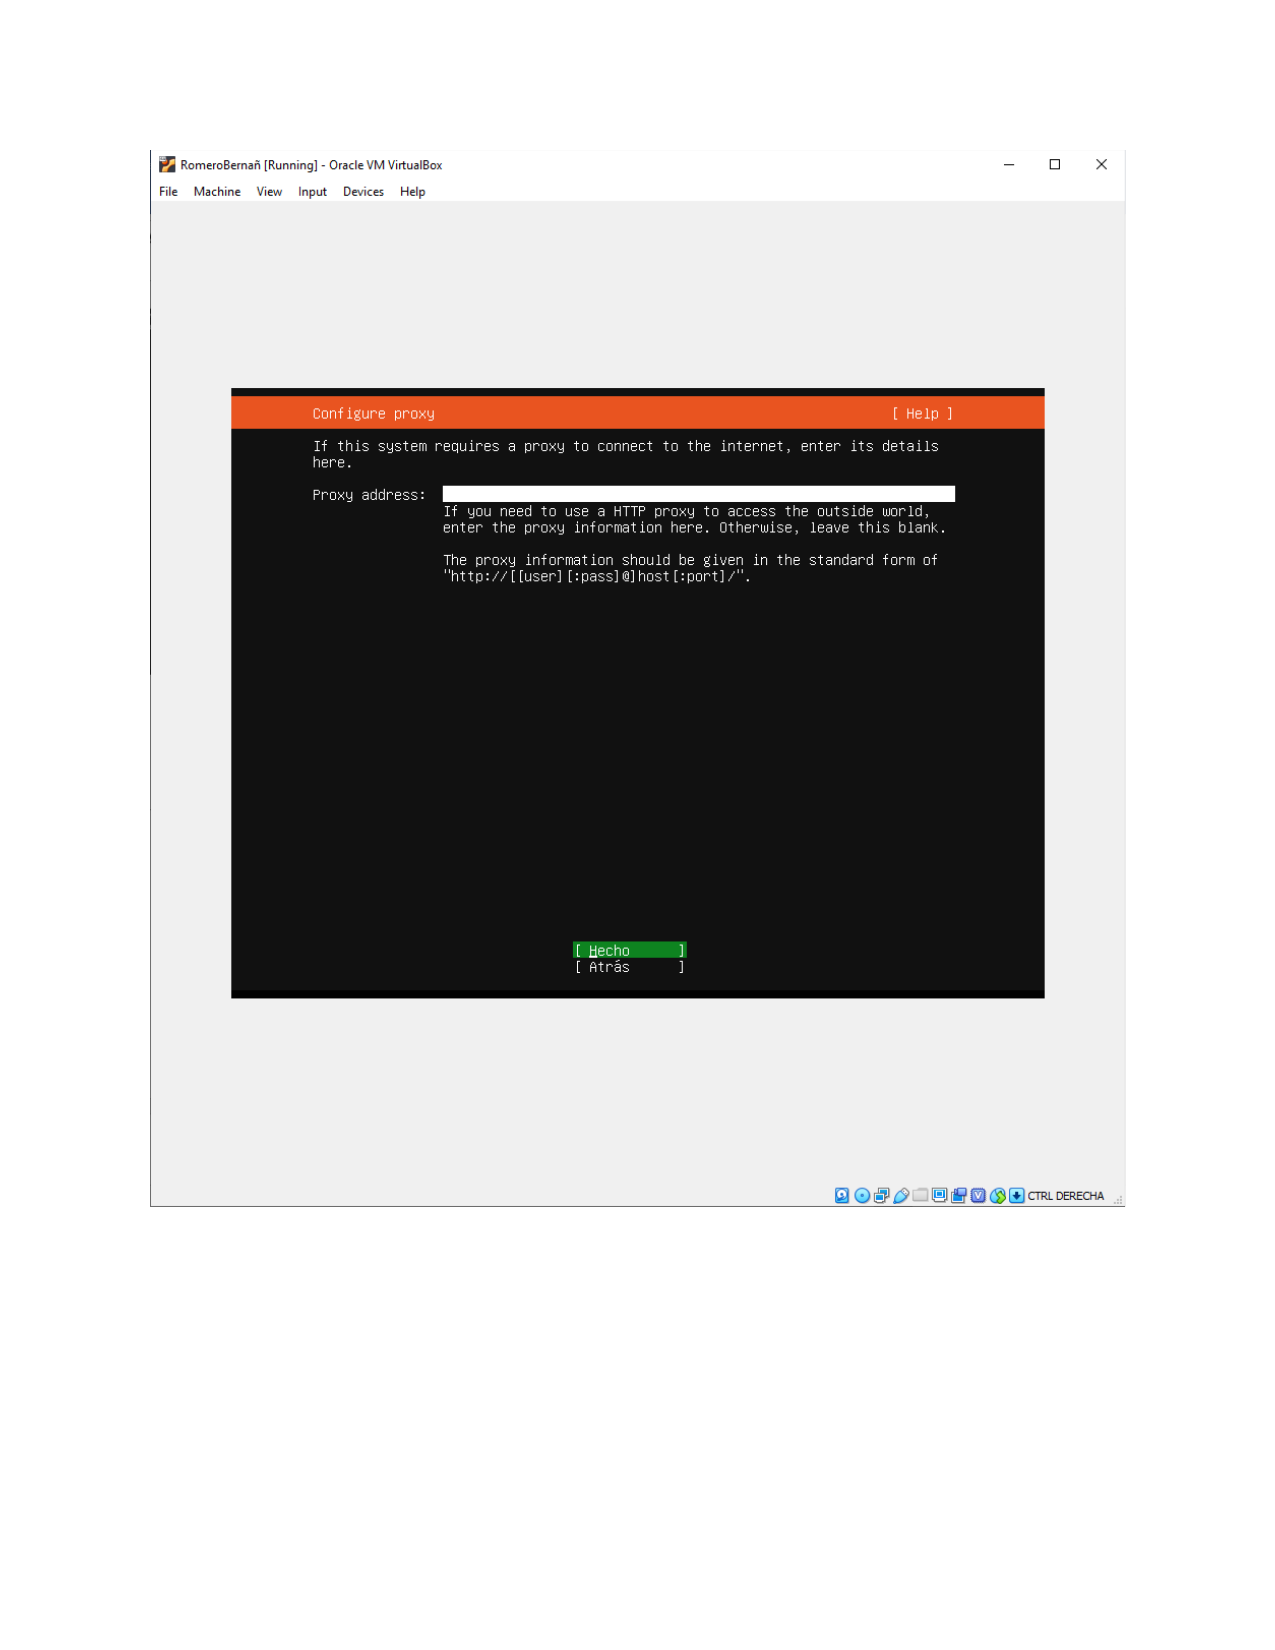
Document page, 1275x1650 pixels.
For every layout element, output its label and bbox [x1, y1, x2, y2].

picture [150, 150, 1125, 1207]
